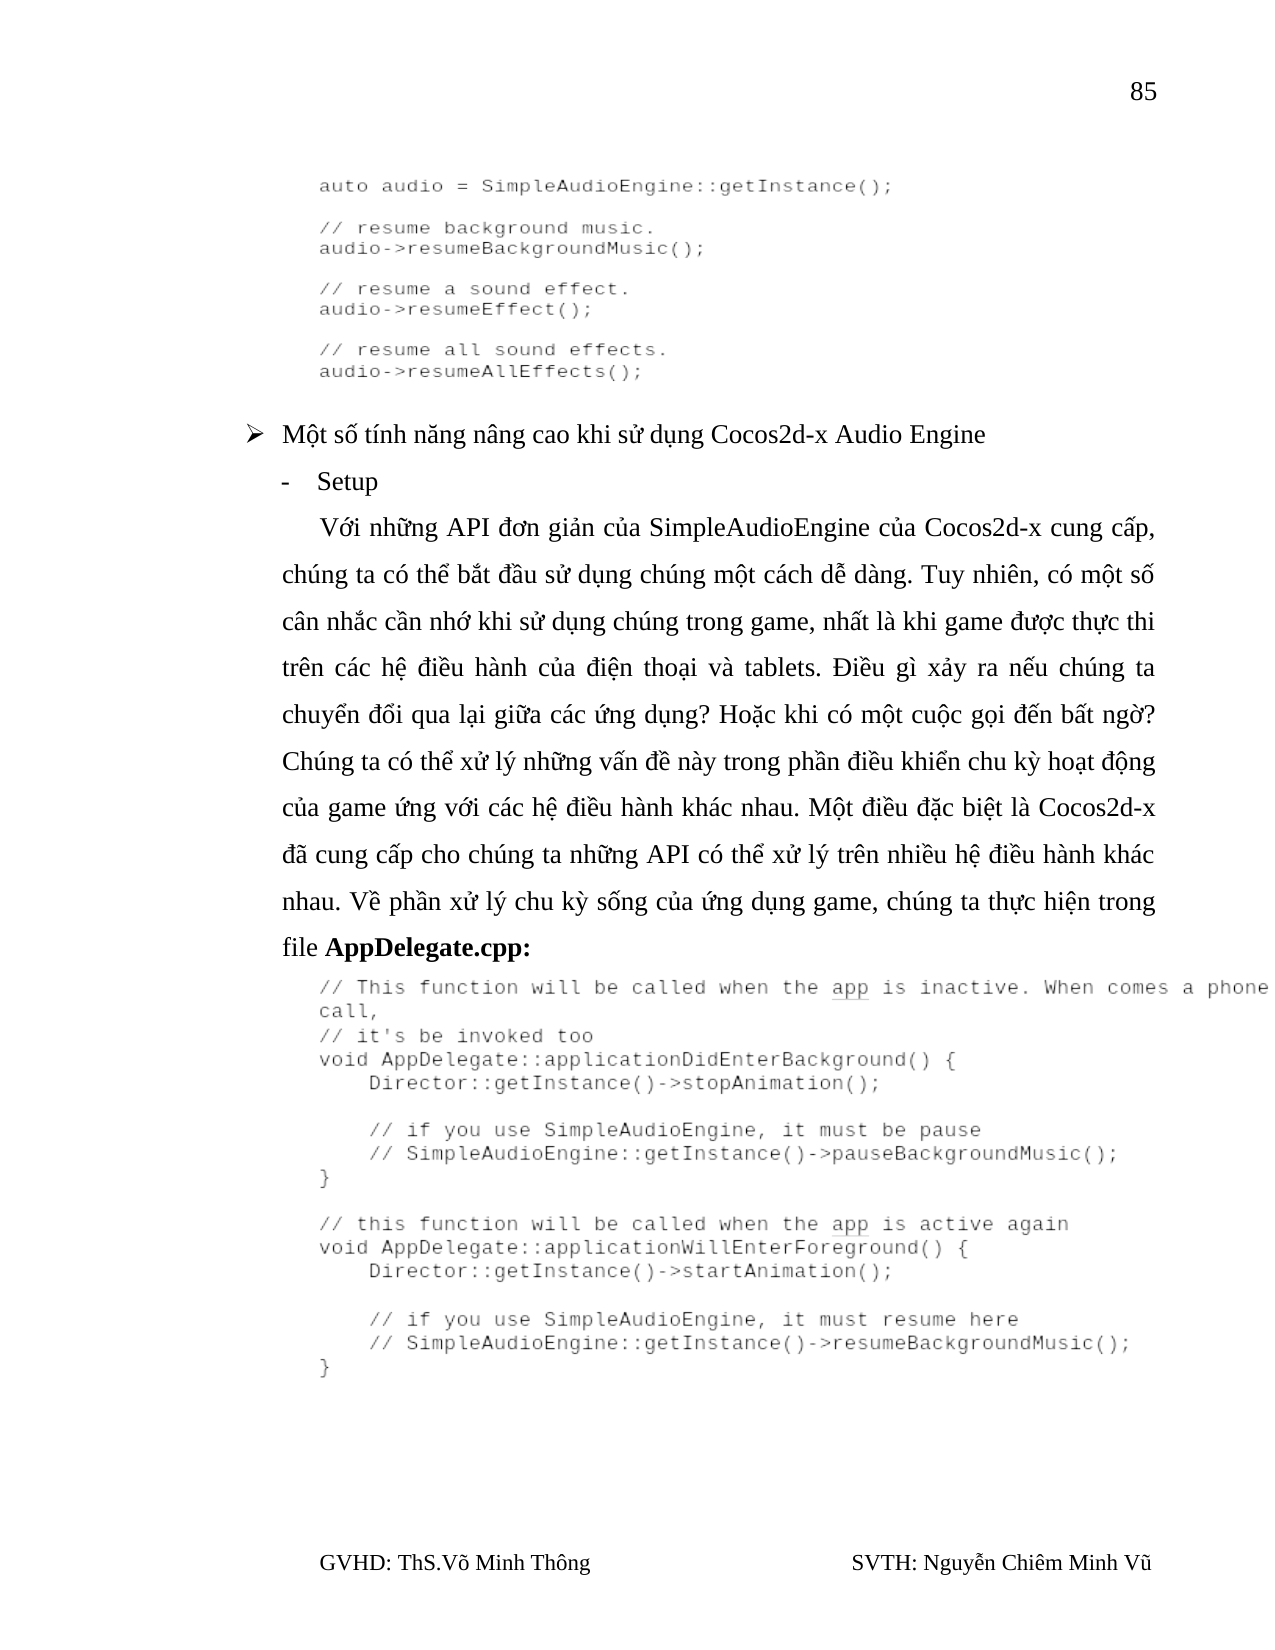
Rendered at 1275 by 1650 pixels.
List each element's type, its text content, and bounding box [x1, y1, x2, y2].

list Một số tính năng nâng cao khi sử dụng Cocos2d-x Audio Engine [244, 418, 1157, 449]
text Với những API đơn giản của SimpleAudioEngine của Cocos2d-x cung cấp, chúng ta có thể bắt đầu sử dụng chúng một cách dễ dàng. Tuy nhiên, có một số cân nhắc cần nhớ khi sử dụng chúng trong game, nhất là khi game được thực thi trên các hệ điều hành của điện thoại và tablets. Điều gì xảy ra nếu chúng ta chuyển đổi qua lại giữa các ứng dụng? Hoặc khi có một cuộc gọi đến bất ngờ? Chúng ta có thể xử lý những vấn đề này trong phần điều khiển chu kỳ hoạt động của game ứng với các hệ điều hành khác nhau. Một điều đặc biệt là Cocos2d-x đã cung cấp cho chúng ta những API có thể xử lý trên nhiều hệ điều hành khác nhau. Về phần xử lý chu kỳ sống của ứng dụng game, chúng ta thực hiện trong file AppDelegate.cpp: [282, 511, 1157, 962]
text - Setup [281, 464, 1157, 496]
